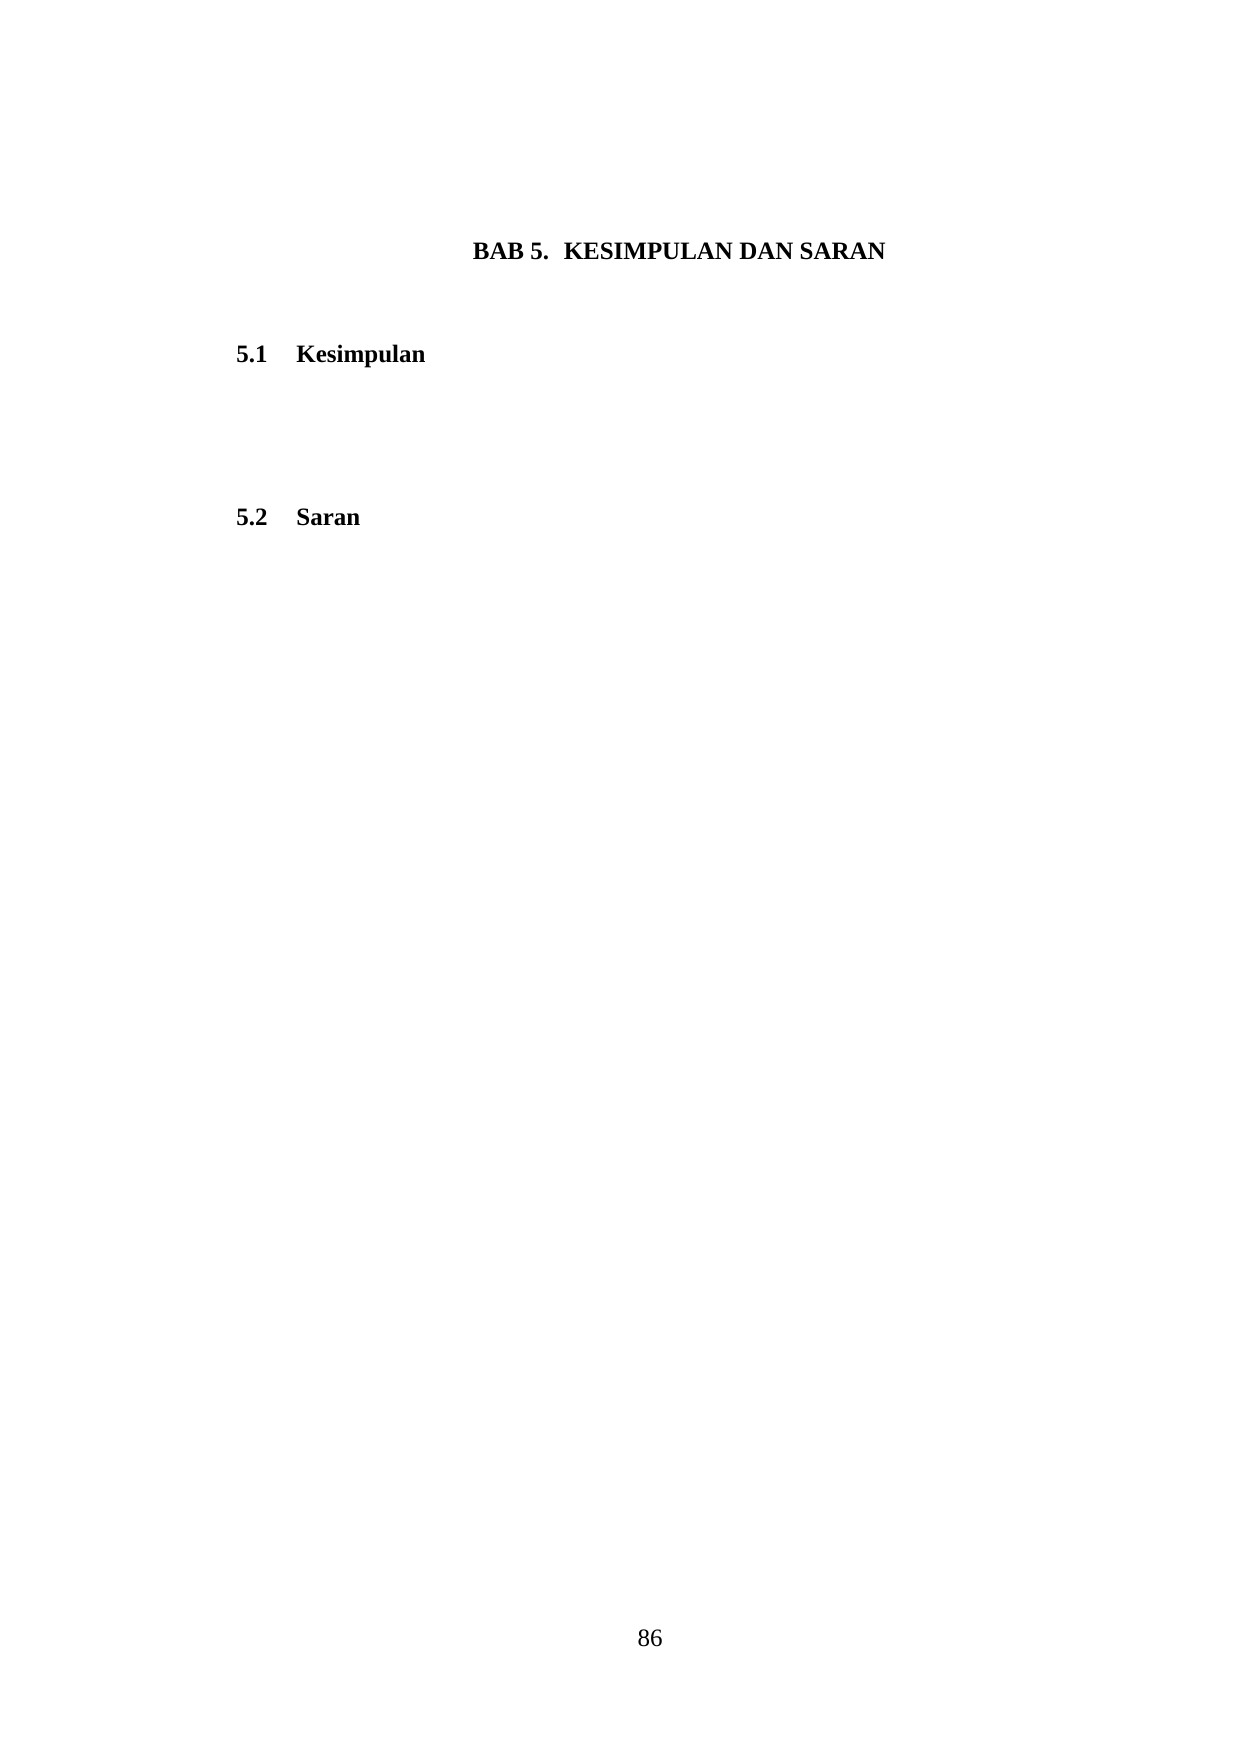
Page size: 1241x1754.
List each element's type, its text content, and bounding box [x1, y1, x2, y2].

subtitle Kesimpulan [236, 339, 1063, 368]
subtitle Saran [236, 502, 1063, 531]
subtitle KESIMPULAN DAN SARAN [295, 236, 1063, 265]
